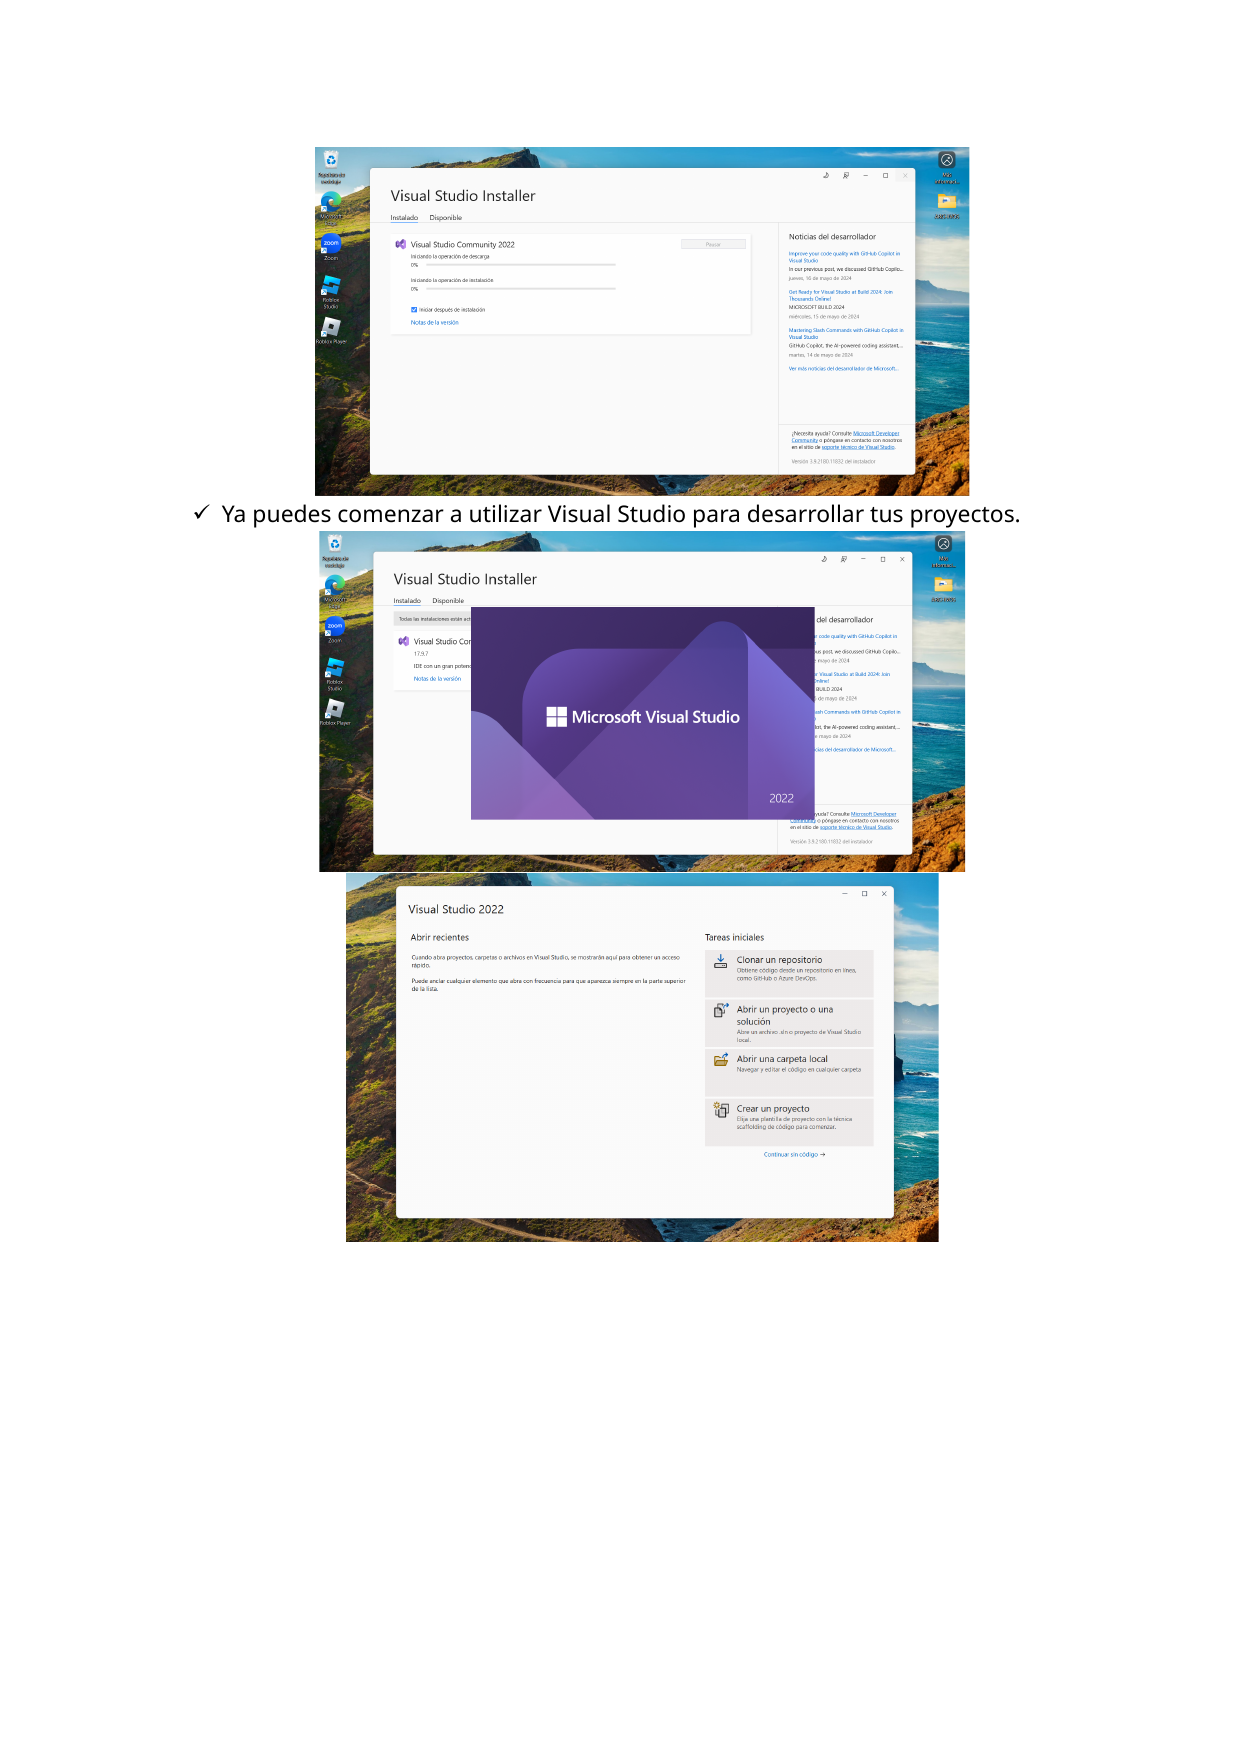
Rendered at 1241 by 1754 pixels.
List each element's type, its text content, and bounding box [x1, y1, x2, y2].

picture [955, 746, 966, 752]
list Ya puedes comenzar a utilizar Visual Studio para desarrollar tus proyectos. [192, 498, 1063, 529]
picture [319, 531, 966, 872]
picture [315, 147, 970, 496]
picture [346, 873, 939, 1242]
picture [958, 364, 970, 371]
